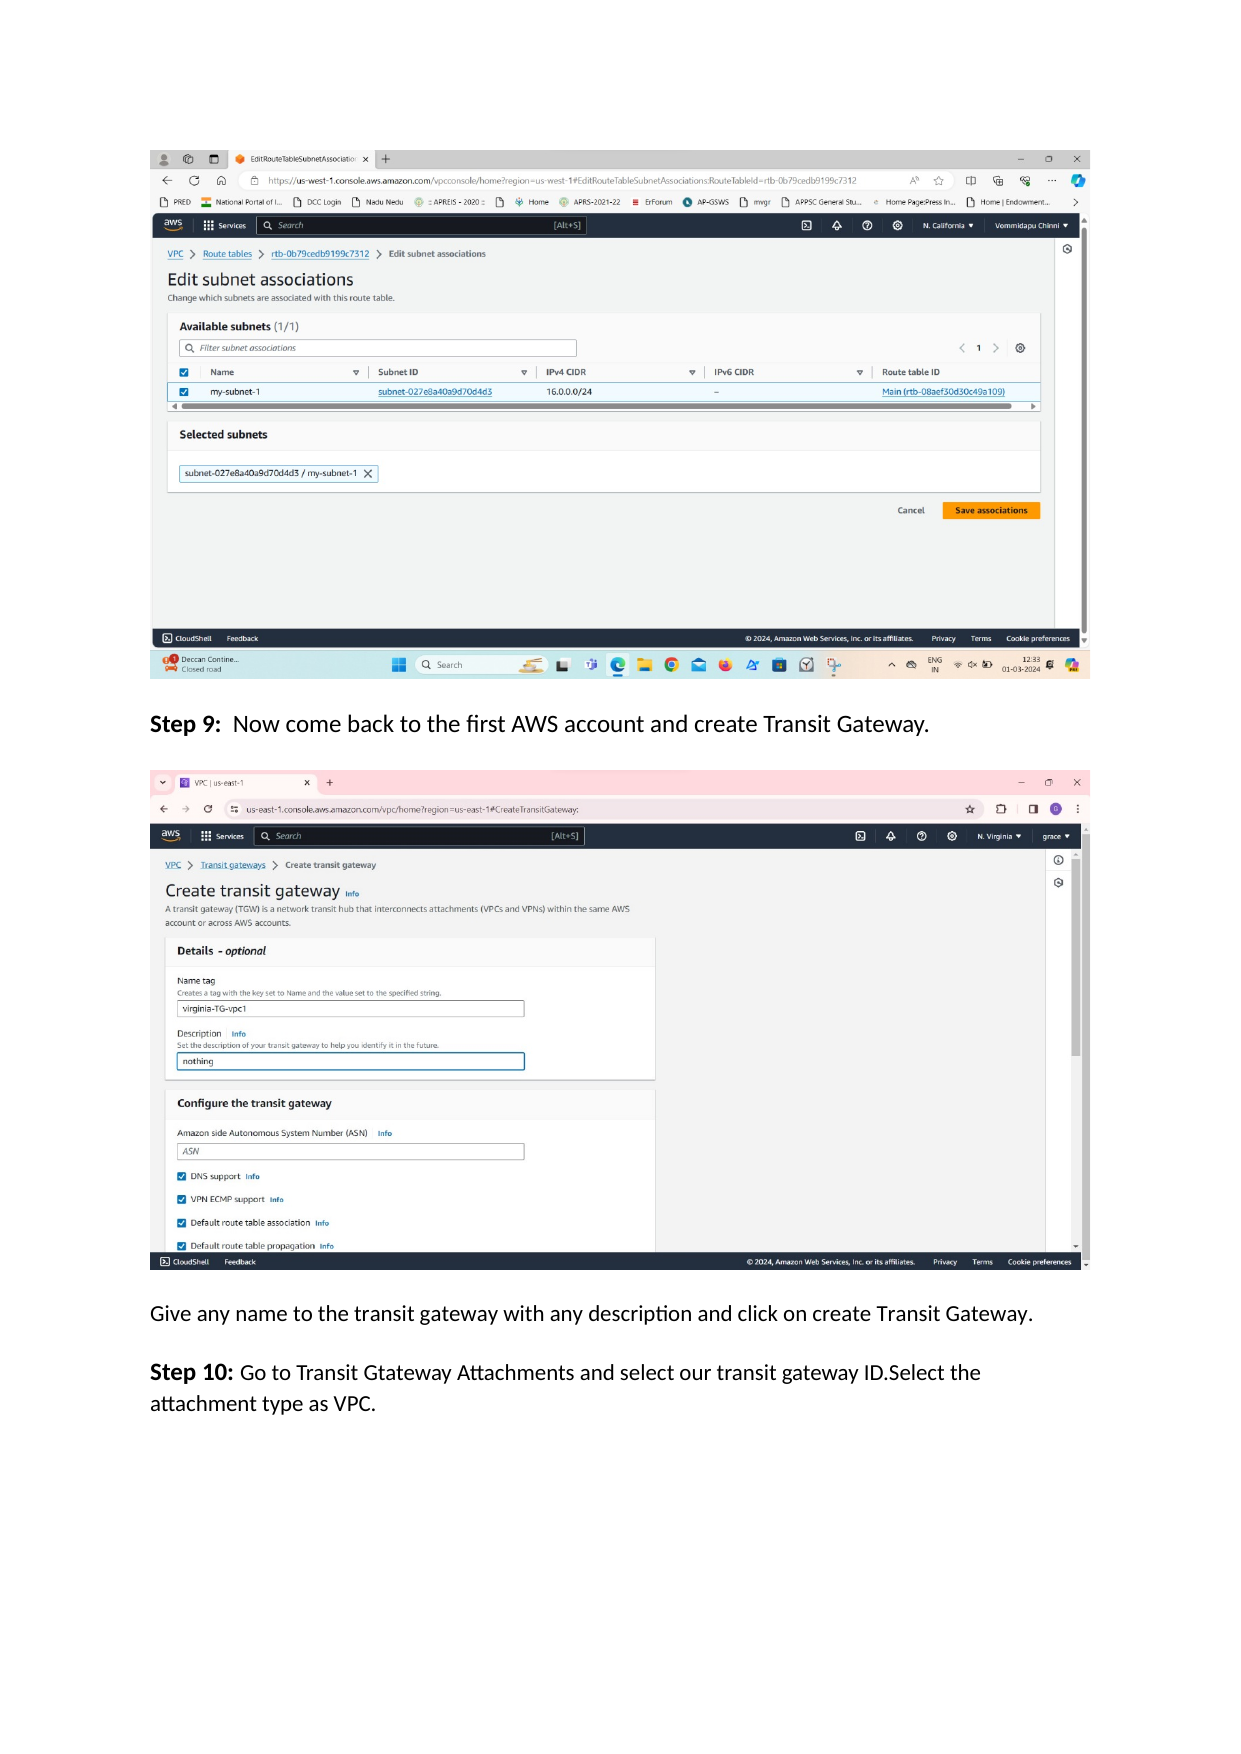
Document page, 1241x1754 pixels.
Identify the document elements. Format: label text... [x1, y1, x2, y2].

text Step 9: Now come back to the first AWS account and create Transit Gateway. [150, 708, 1090, 738]
picture [150, 770, 1091, 1270]
text Step 10: Go to Transit Gtateway Attachments and select our transit gateway ID.Select the attachment type as VPC. [150, 1356, 1090, 1417]
picture [150, 150, 1091, 679]
text Give any name to the transit gateway with any description and click on create Transit Gateway. [150, 1299, 1090, 1327]
